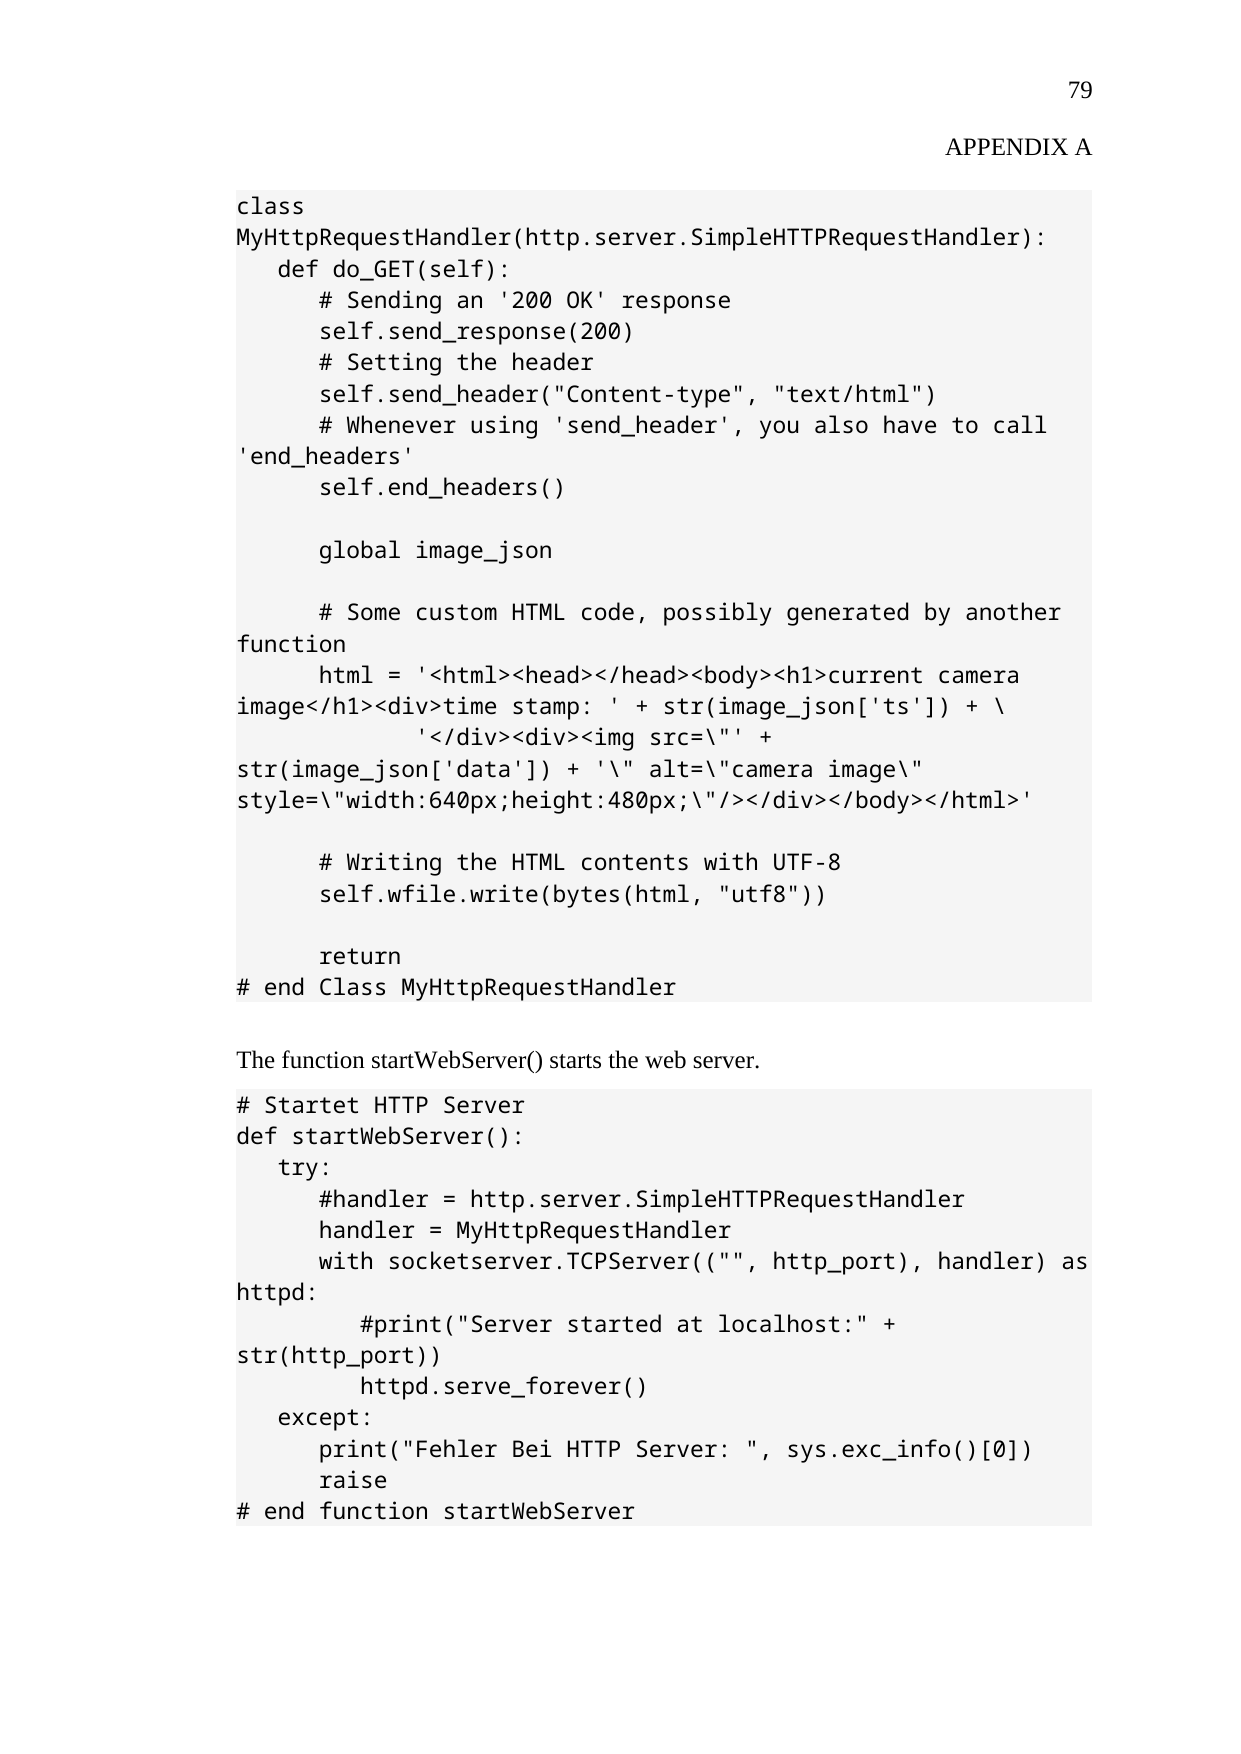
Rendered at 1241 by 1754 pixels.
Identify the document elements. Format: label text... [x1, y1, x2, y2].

text # Startet HTTP Server def startWebServer(): try: #handler = http.server.SimpleHTTPRequestHandler handler = MyHttpRequestHandler with socketserver.TCPServer(("", http_port), handler) as httpd: #print("Server started at localhost:" + str(http_port)) httpd.serve_forever() except: print("Fehler Bei HTTP Server: ", sys.exc_info()[0]) raise # end function startWebServer [236, 1089, 1092, 1526]
text class MyHttpRequestHandler(http.server.SimpleHTTPRequestHandler): def do_GET(self): # Sending an '200 OK' response self.send_response(200) # Setting the header self.send_header("Content-type", "text/html") # Whenever using 'send_header', you also have to call 'end_headers' self.end_headers() global image_json # Some custom HTML code, possibly generated by another function html = '<html><head></head><body><h1>current camera image</h1><div>time stamp: ' + str(image_json['ts']) + \ '</div><div><img src=\"' + str(image_json['data']) + '\" alt=\"camera image\" style=\"width:640px;height:480px;\"/></div></body></html>' # Writing the HTML contents with UTF-8 self.wfile.write(bytes(html, "utf8")) return # end Class MyHttpRequestHandler [236, 190, 1092, 1002]
text The function startWebServer() starts the web server. [236, 1046, 1092, 1074]
